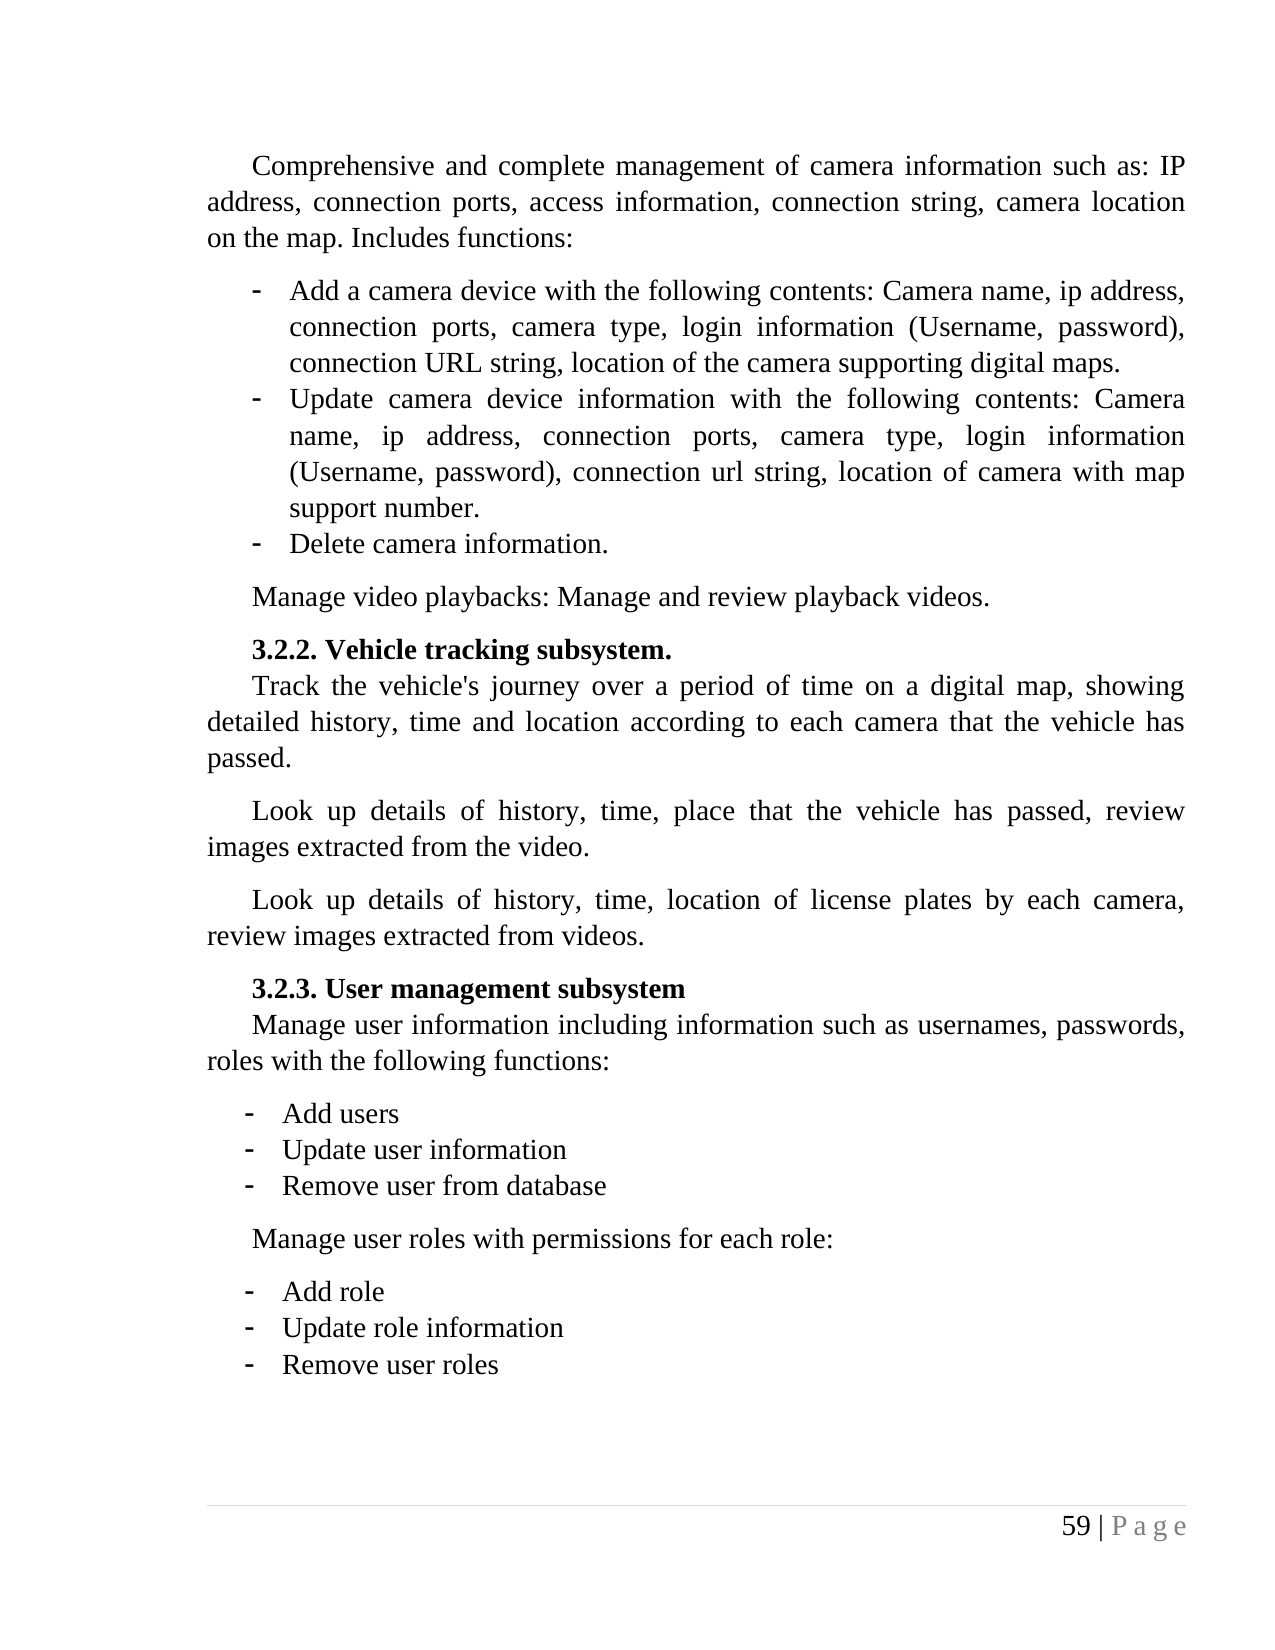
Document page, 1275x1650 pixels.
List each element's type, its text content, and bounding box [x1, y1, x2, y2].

list Add role [244, 1274, 1186, 1308]
text Track the vehicle's journey over a period of time on a digital map, showing detailed history, time and location according to each camera that the vehicle has passed. [207, 668, 1186, 774]
text Look up details of history, time, location of license plates by each camera, review images extracted from videos. [207, 882, 1186, 952]
text Vehicle tracking subsystem. [252, 632, 1186, 665]
text User management subsystem [252, 971, 1186, 1004]
text Manage user information including information such as usernames, passwords, roles with the following functions: [207, 1007, 1186, 1077]
list Update camera device information with the following contents: Camera name, ip address, connection ports, camera type, login information (Username, password), connection url string, location of camera with map support number. [252, 381, 1186, 523]
text Comprehensive and complete management of camera information such as: IP address, connection ports, access information, connection string, camera location on the map. Includes functions: [207, 148, 1186, 253]
list Add a camera device with the following contents: Camera name, ip address, connection ports, camera type, login information (Username, password), connection URL string, location of the camera supporting digital maps. [252, 273, 1186, 379]
list Update user information [244, 1132, 1186, 1166]
list Update role information [244, 1311, 1186, 1344]
list Delete camera information. [252, 526, 1186, 560]
text Look up details of history, time, place that the vehicle has passed, review images extracted from the video. [207, 793, 1186, 863]
list Remove user from database [244, 1168, 1186, 1202]
list Remove user roles [244, 1347, 1186, 1380]
text Manage video playbacks: Manage and review playback videos. [207, 579, 1186, 612]
list Add users [244, 1096, 1186, 1130]
text Manage user roles with permissions for each role: [207, 1221, 1186, 1255]
